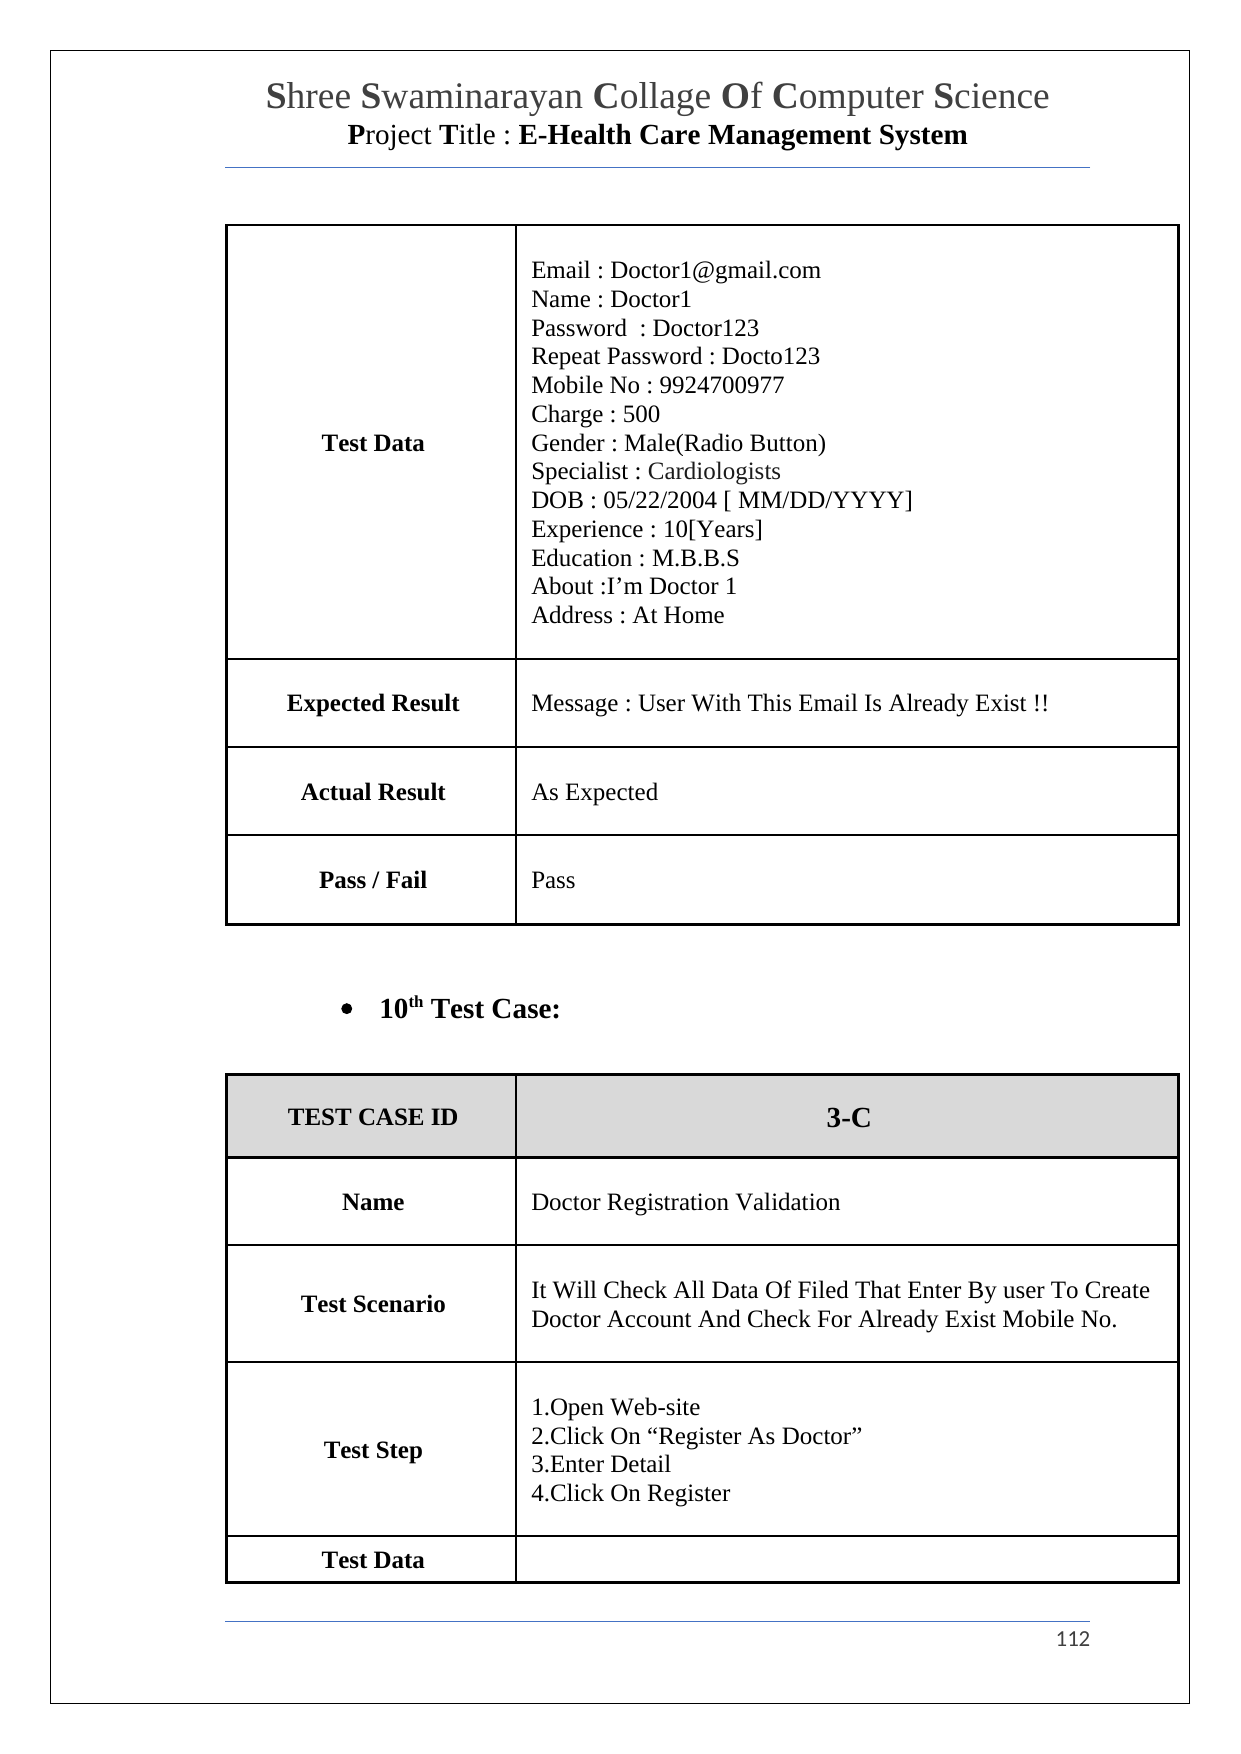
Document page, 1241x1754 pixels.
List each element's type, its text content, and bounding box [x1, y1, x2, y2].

table_header TEST CASE ID [228, 1076, 515, 1156]
table_cell It Will Check All Data Of Filed That Enter By user To Create Doctor Account And Check For Already Exist Mobile No. [517, 1246, 1177, 1361]
table_cell Test Data [228, 1537, 515, 1581]
table_header 3-C [517, 1076, 1177, 1156]
table_cell Expected Result [228, 660, 515, 746]
table_cell Doctor Registration Validation [517, 1159, 1177, 1244]
table_cell 1.Open Web-site 2.Click On “Register As Doctor” 3.Enter Detail 4.Click On Register [517, 1363, 1177, 1535]
table_cell Email : Doctor1@gmail.com Name : Doctor1 Password : Doctor123 Repeat Password : Docto123 Mobile No : 9924700977 Charge : 500 Gender : Male(Radio Button) Specialist : Cardiologists DOB : 05/22/2004 [ MM/DD/YYYY] Experience : 10[Years] Education : M.B.B.S About :I’m Doctor 1 Address : At Home [517, 226, 1177, 658]
table_cell Actual Result [228, 748, 515, 834]
table_cell Pass [517, 836, 1177, 923]
table_cell As Expected [517, 748, 1177, 834]
table_cell Test Data [228, 226, 515, 658]
table_cell Test Scenario [228, 1246, 515, 1361]
table_cell Message : User With This Email Is Already Exist !! [517, 660, 1177, 746]
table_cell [517, 1537, 1177, 1581]
table_cell Pass / Fail [228, 836, 515, 923]
table_cell Name [228, 1159, 515, 1244]
list 10th Test Case: [342, 992, 1090, 1055]
table_cell Test Step [228, 1363, 515, 1535]
